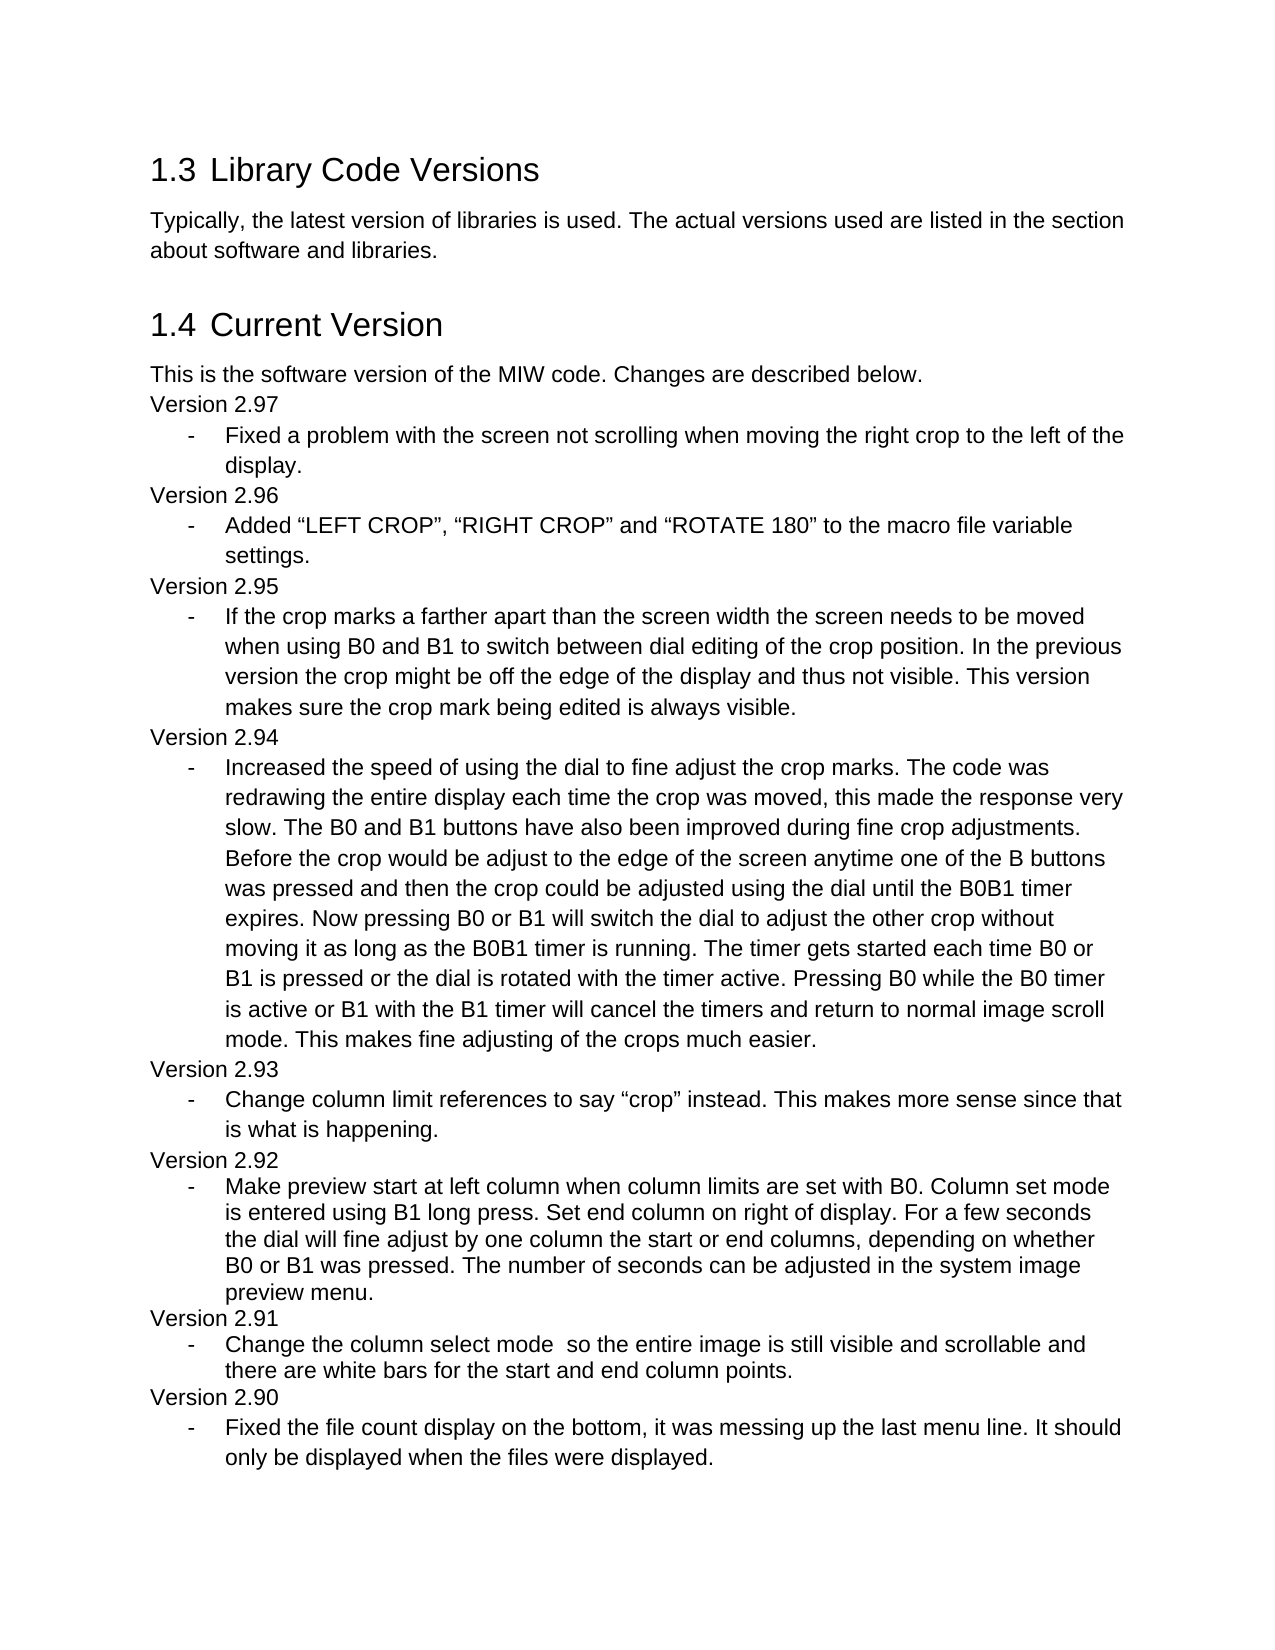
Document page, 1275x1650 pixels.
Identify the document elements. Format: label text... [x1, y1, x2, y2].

subtitle Current Version [150, 304, 1125, 343]
list Added “LEFT CROP”, “RIGHT CROP” and “ROTATE 180” to the macro file variable settings. [187, 512, 1125, 569]
list Increased the speed of using the dial to fine adjust the crop marks. The code was redrawing the entire display each time the crop was moved, this made the response very slow. The B0 and B1 buttons have also been improved during fine crop adjustments. Before the crop would be adjust to the edge of the screen anytime one of the B buttons was pressed and then the crop could be adjusted using the dial until the B0B1 timer expires. Now pressing B0 or B1 will switch the dial to adjust the other crop without moving it as long as the B0B1 timer is running. The timer gets started each time B0 or B1 is pressed or the dial is rotated with the timer active. Pressing B0 while the B0 timer is active or B1 with the B1 timer will cancel the timers and return to normal image scroll mode. This makes fine adjusting of the crops much easier. [187, 754, 1125, 1052]
text Version 2.97 [150, 391, 1125, 418]
list Fixed a problem with the screen not scrolling when moving the right crop to the left of the display. [187, 422, 1125, 478]
text This is the software version of the MIW code. Changes are described below. [150, 361, 1125, 388]
list Change the column select mode so the entire image is still visible and scrollable and there are white bars for the start and end column points. [187, 1331, 1125, 1384]
text Version 2.95 [150, 573, 1125, 599]
list If the crop marks a farther apart than the screen width the screen needs to be moved when using B0 and B1 to switch between dial editing of the crop position. In the previous version the crop might be off the edge of the display and thus not visible. This version makes sure the crop mark being edited is always visible. [187, 603, 1125, 720]
list Fixed the file count display on the bottom, it was messing up the last menu line. It should only be displayed when the files were displayed. [187, 1414, 1125, 1471]
text Version 2.93 [150, 1056, 1125, 1082]
text Version 2.90 [150, 1384, 1125, 1410]
subtitle Library Code Versions [150, 150, 1125, 188]
list Make preview start at left column when column limits are set with B0. Column set mode is entered using B1 long press. Set end column on right of display. For a few seconds the dial will fine adjust by one column the start or end columns, depending on whether B0 or B1 was pressed. The number of seconds can be adjusted in the system image preview menu. [187, 1173, 1125, 1305]
list Change column limit references to say “crop” instead. This makes more sense since that is what is happening. [187, 1086, 1125, 1143]
text Version 2.94 [150, 724, 1125, 750]
text Version 2.91 [150, 1305, 1125, 1331]
text Typically, the latest version of libraries is used. The actual versions used are listed in the section about software and libraries. [150, 207, 1125, 263]
text Version 2.92 [150, 1147, 1125, 1173]
text Version 2.96 [150, 482, 1125, 508]
